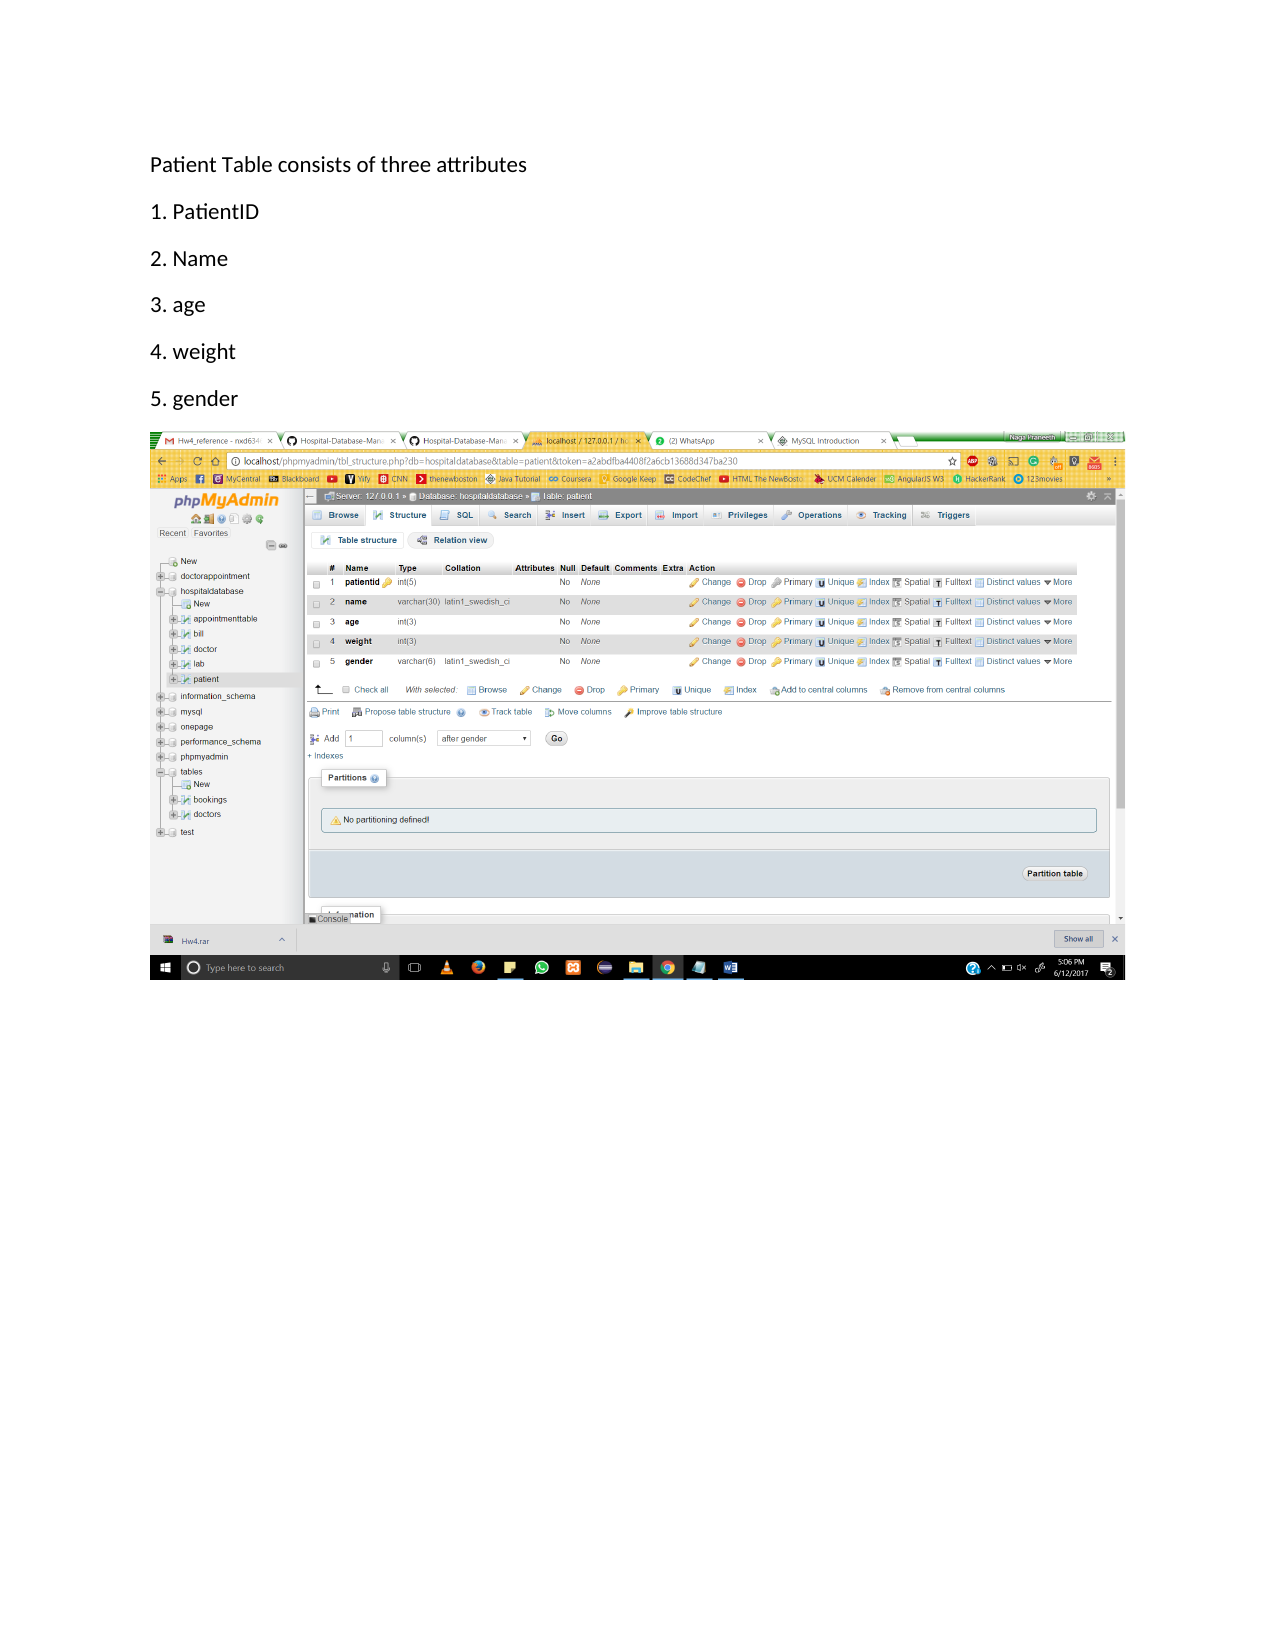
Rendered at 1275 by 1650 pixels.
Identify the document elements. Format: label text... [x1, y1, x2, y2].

text Patient Table consists of three attributes [150, 150, 1125, 178]
text 4. weight [150, 337, 1125, 366]
text 5. gender [150, 384, 1125, 412]
text 2. Name [150, 244, 1125, 272]
picture [150, 431, 1125, 980]
text 1. PatientID [150, 197, 1125, 225]
text 3. age [150, 291, 1125, 319]
